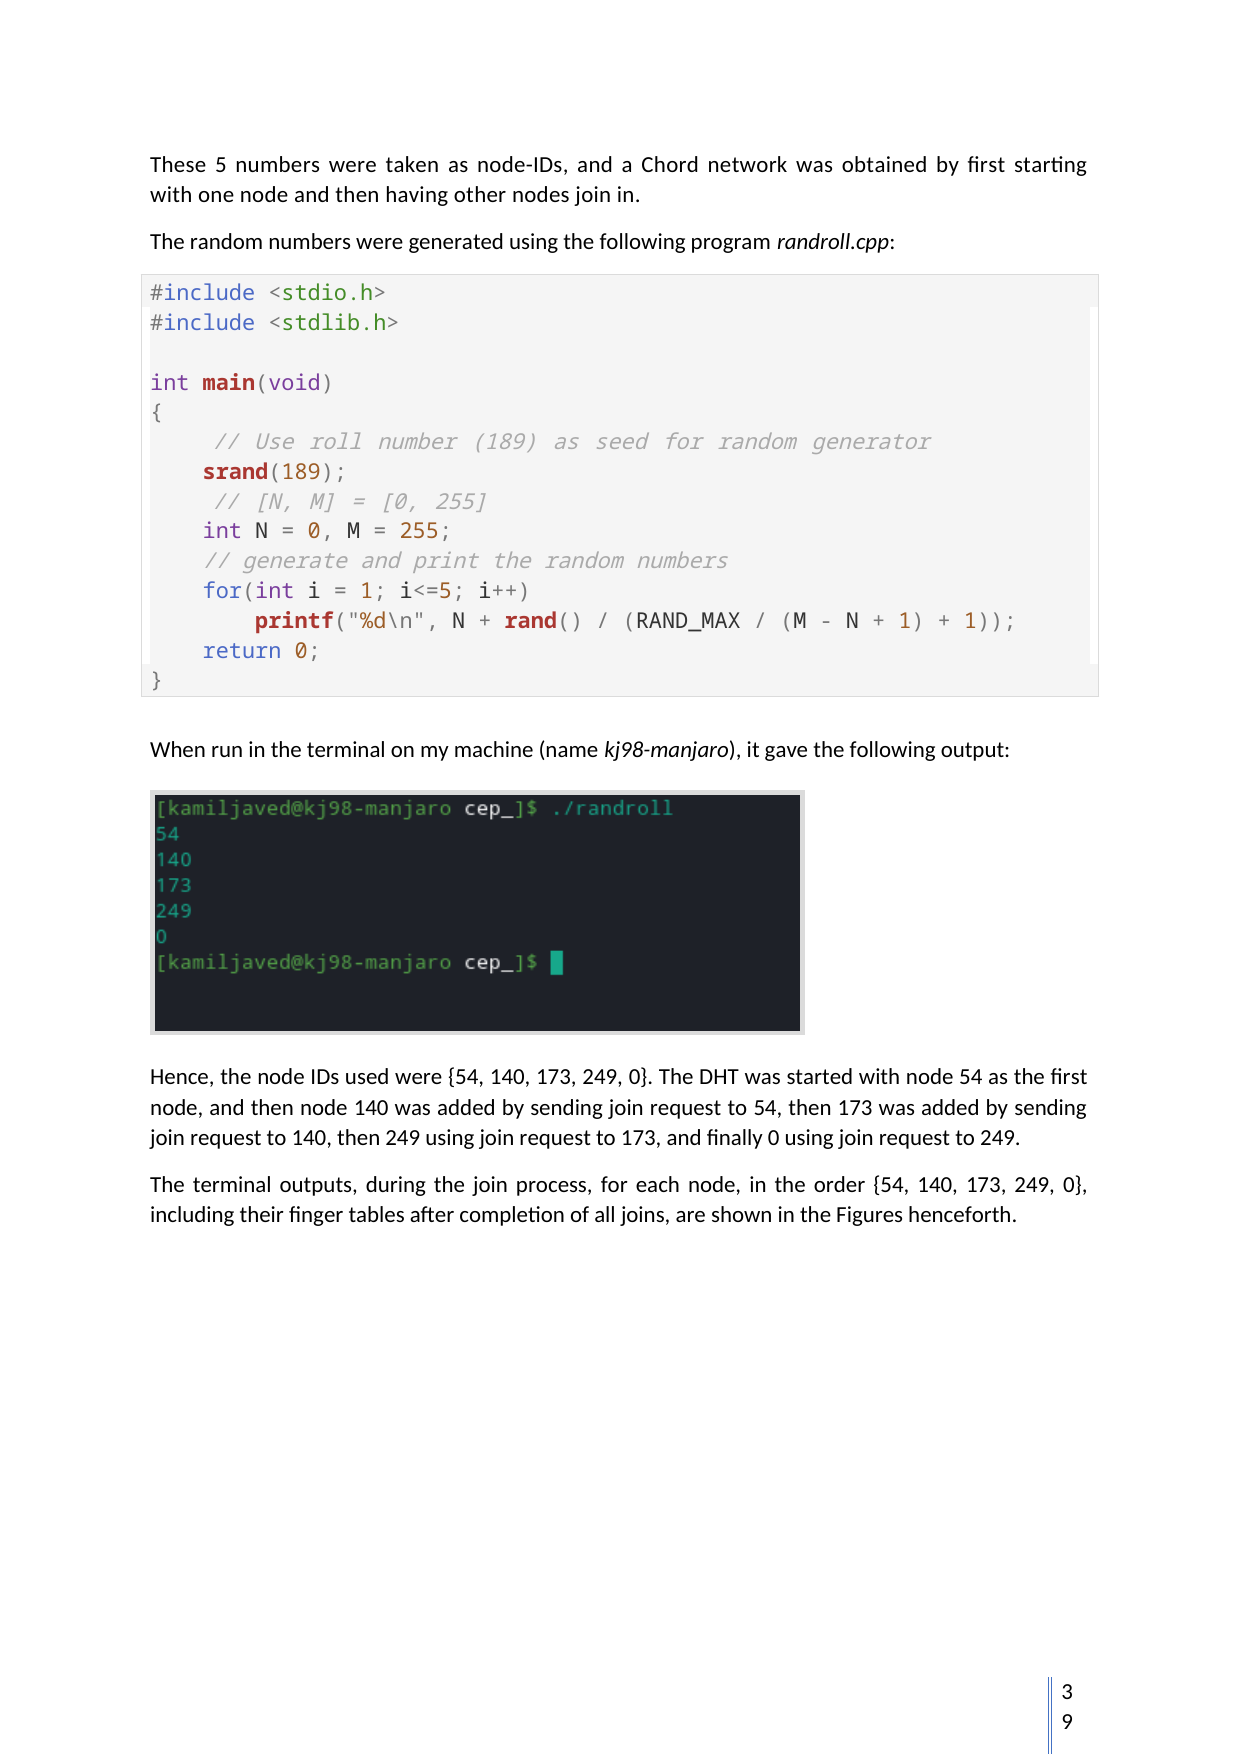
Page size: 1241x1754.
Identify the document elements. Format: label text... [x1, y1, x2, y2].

text return 0; [150, 634, 1090, 661]
text printf("%d\n", N + rand() / (RAND_MAX / (M - N + 1) + 1)); [150, 605, 1090, 634]
text srand(189); [150, 456, 1090, 486]
text When run in the terminal on my machine (name kj98-manjaro), it gave the following output: [150, 735, 1090, 763]
text The terminal outputs, during the join process, for each node, in the order {54, 140, 173, 249, 0}, including their finger tables after completion of all joins, are shown in the Figures henceforth. [150, 1170, 1090, 1228]
text The random numbers were generated using the following program randroll.cpp: [150, 227, 1090, 255]
text } [142, 661, 1098, 696]
text Hence, the node IDs used were {54, 140, 173, 249, 0}. The DHT was started with node 54 as the first node, and then node 140 was added by sending join request to 54, then 173 was added by sending join request to 140, then 249 using join request to 173, and finally 0 using join request to 249. [150, 1062, 1090, 1151]
text // generate and print the random numbers [150, 545, 1090, 575]
text { [150, 396, 1090, 426]
text int main(void) [150, 366, 1090, 396]
text #include <stdlib.h> [150, 307, 1090, 337]
text // [N, M] = [0, 255] [150, 486, 1090, 515]
text for(int i = 1; i<=5; i++) [150, 575, 1090, 605]
text int N = 0, M = 255; [150, 515, 1090, 545]
text #include <stdio.h> [142, 275, 1098, 307]
picture [155, 795, 800, 1031]
text // Use roll number (189) as seed for random generator [150, 426, 1090, 456]
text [150, 150, 1090, 208]
